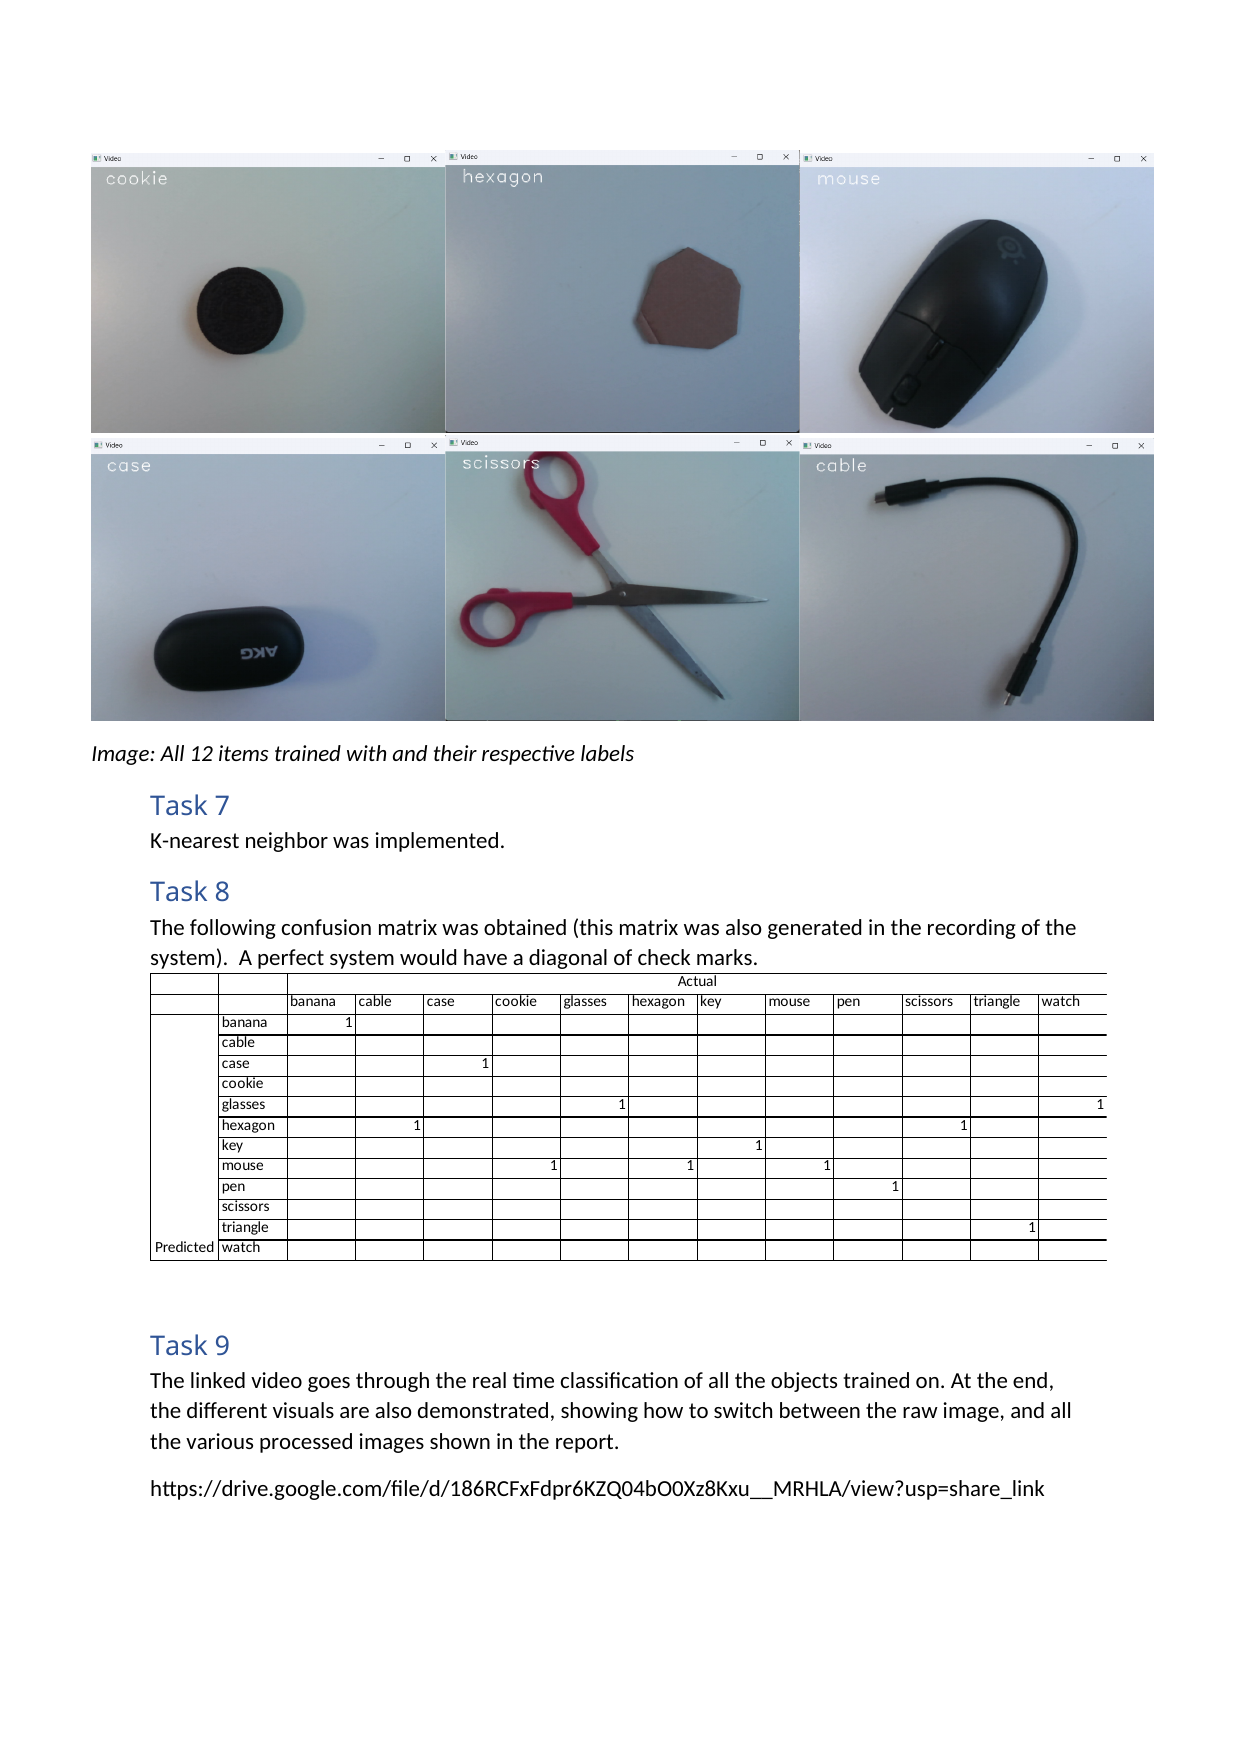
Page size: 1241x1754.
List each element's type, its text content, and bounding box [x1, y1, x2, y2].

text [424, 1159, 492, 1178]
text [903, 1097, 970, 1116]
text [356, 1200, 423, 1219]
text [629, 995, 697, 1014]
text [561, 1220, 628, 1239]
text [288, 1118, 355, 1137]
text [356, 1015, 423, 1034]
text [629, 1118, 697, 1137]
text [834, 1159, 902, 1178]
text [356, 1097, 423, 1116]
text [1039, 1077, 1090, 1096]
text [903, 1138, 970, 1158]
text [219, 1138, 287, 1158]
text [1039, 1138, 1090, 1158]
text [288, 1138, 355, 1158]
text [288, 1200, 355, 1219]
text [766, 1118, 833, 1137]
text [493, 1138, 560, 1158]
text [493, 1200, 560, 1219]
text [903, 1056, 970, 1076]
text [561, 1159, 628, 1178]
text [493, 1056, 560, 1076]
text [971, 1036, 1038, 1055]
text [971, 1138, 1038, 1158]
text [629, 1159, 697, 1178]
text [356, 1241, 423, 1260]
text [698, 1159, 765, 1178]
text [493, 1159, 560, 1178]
subtitle Task 7 [150, 786, 1090, 823]
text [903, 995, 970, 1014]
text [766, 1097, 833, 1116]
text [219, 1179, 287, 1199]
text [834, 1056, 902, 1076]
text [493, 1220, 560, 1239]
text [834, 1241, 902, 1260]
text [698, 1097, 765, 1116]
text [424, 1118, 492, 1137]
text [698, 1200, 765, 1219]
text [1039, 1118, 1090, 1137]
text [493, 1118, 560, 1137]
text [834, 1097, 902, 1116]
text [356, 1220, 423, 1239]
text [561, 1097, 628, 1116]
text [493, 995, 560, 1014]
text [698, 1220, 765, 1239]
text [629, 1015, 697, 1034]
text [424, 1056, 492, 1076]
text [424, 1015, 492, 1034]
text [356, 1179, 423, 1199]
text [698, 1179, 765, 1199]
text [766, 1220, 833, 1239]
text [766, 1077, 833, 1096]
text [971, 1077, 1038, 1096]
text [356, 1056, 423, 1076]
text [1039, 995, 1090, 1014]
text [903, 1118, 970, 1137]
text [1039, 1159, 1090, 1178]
text K-nearest neighbor was implemented. [150, 826, 1090, 854]
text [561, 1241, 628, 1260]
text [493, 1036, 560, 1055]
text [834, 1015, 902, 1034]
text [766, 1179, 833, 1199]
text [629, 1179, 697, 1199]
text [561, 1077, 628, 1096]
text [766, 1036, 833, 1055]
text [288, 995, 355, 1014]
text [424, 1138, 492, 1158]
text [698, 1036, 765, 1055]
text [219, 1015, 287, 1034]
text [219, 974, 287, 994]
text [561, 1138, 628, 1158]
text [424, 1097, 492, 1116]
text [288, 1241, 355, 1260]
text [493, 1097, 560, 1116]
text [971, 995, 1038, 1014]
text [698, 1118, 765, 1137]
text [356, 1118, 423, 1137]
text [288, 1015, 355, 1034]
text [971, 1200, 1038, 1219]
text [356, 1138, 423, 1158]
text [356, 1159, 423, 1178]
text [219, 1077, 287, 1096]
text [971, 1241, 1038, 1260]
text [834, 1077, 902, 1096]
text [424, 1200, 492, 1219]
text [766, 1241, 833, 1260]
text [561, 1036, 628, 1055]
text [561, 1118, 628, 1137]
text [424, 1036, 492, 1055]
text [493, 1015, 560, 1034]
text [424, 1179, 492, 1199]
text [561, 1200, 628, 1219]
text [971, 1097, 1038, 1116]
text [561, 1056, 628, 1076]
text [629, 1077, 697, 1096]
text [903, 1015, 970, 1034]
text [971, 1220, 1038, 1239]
subtitle Task 8 [150, 873, 1090, 910]
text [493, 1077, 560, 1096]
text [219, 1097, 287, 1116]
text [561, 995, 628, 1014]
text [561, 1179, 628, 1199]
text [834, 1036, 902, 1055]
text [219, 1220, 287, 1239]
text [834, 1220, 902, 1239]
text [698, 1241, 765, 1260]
picture [91, 150, 1154, 433]
text The following confusion matrix was obtained (this matrix was also generated in the recording of the system). A perfect system would have a diagonal of check marks. [150, 913, 1090, 973]
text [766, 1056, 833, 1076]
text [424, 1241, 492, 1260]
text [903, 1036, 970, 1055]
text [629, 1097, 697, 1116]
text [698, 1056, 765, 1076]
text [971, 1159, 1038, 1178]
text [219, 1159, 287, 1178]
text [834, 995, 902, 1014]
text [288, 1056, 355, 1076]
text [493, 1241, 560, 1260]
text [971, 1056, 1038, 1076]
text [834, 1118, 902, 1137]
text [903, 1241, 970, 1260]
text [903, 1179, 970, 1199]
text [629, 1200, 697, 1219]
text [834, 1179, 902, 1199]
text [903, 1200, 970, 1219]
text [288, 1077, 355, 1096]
text The following confusion matrix was obtained (this matrix was also generated in the recording of the system). A perfect system would have a diagonal of check marks. [151, 1015, 218, 1260]
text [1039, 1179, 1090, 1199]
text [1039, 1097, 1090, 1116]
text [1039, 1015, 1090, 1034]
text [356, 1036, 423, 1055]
text The linked video goes through the real time classification of all the objects trained on. At the end, the different visuals are also demonstrated, showing how to switch between the raw image, and all the various processed images shown in the report. [150, 1366, 1090, 1455]
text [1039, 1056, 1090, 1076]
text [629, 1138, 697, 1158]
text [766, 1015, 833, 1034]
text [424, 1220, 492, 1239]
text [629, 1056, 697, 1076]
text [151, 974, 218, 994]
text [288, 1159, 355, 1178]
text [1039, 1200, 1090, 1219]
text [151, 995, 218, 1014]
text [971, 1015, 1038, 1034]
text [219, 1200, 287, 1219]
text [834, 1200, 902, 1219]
subtitle Task 9 [150, 1327, 1090, 1363]
text https://drive.google.com/file/d/186RCFxFdpr6KZQ04bO0Xz8Kxu__MRHLA/view?usp=share_link [150, 1474, 1090, 1502]
text The following confusion matrix was obtained (this matrix was also generated in the recording of the system). A perfect system would have a diagonal of check marks. [288, 974, 1090, 994]
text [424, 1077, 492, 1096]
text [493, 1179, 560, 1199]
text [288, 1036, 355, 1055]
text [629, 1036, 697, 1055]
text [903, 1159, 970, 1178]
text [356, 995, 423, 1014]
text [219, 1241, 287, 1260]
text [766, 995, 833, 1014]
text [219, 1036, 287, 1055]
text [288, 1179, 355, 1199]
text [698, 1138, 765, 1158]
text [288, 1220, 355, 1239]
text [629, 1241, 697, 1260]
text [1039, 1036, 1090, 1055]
picture [91, 435, 1154, 721]
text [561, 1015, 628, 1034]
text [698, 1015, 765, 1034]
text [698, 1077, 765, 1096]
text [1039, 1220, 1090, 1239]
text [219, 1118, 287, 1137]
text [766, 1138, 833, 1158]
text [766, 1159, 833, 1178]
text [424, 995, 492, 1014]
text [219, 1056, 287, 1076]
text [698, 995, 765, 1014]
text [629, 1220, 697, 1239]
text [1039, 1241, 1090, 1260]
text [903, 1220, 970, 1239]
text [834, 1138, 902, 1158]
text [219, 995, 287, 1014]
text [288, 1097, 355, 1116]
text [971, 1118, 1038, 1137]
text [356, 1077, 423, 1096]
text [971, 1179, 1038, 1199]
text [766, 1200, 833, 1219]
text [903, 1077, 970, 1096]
text Image: All 12 items trained with and their respective labels [91, 739, 1154, 767]
